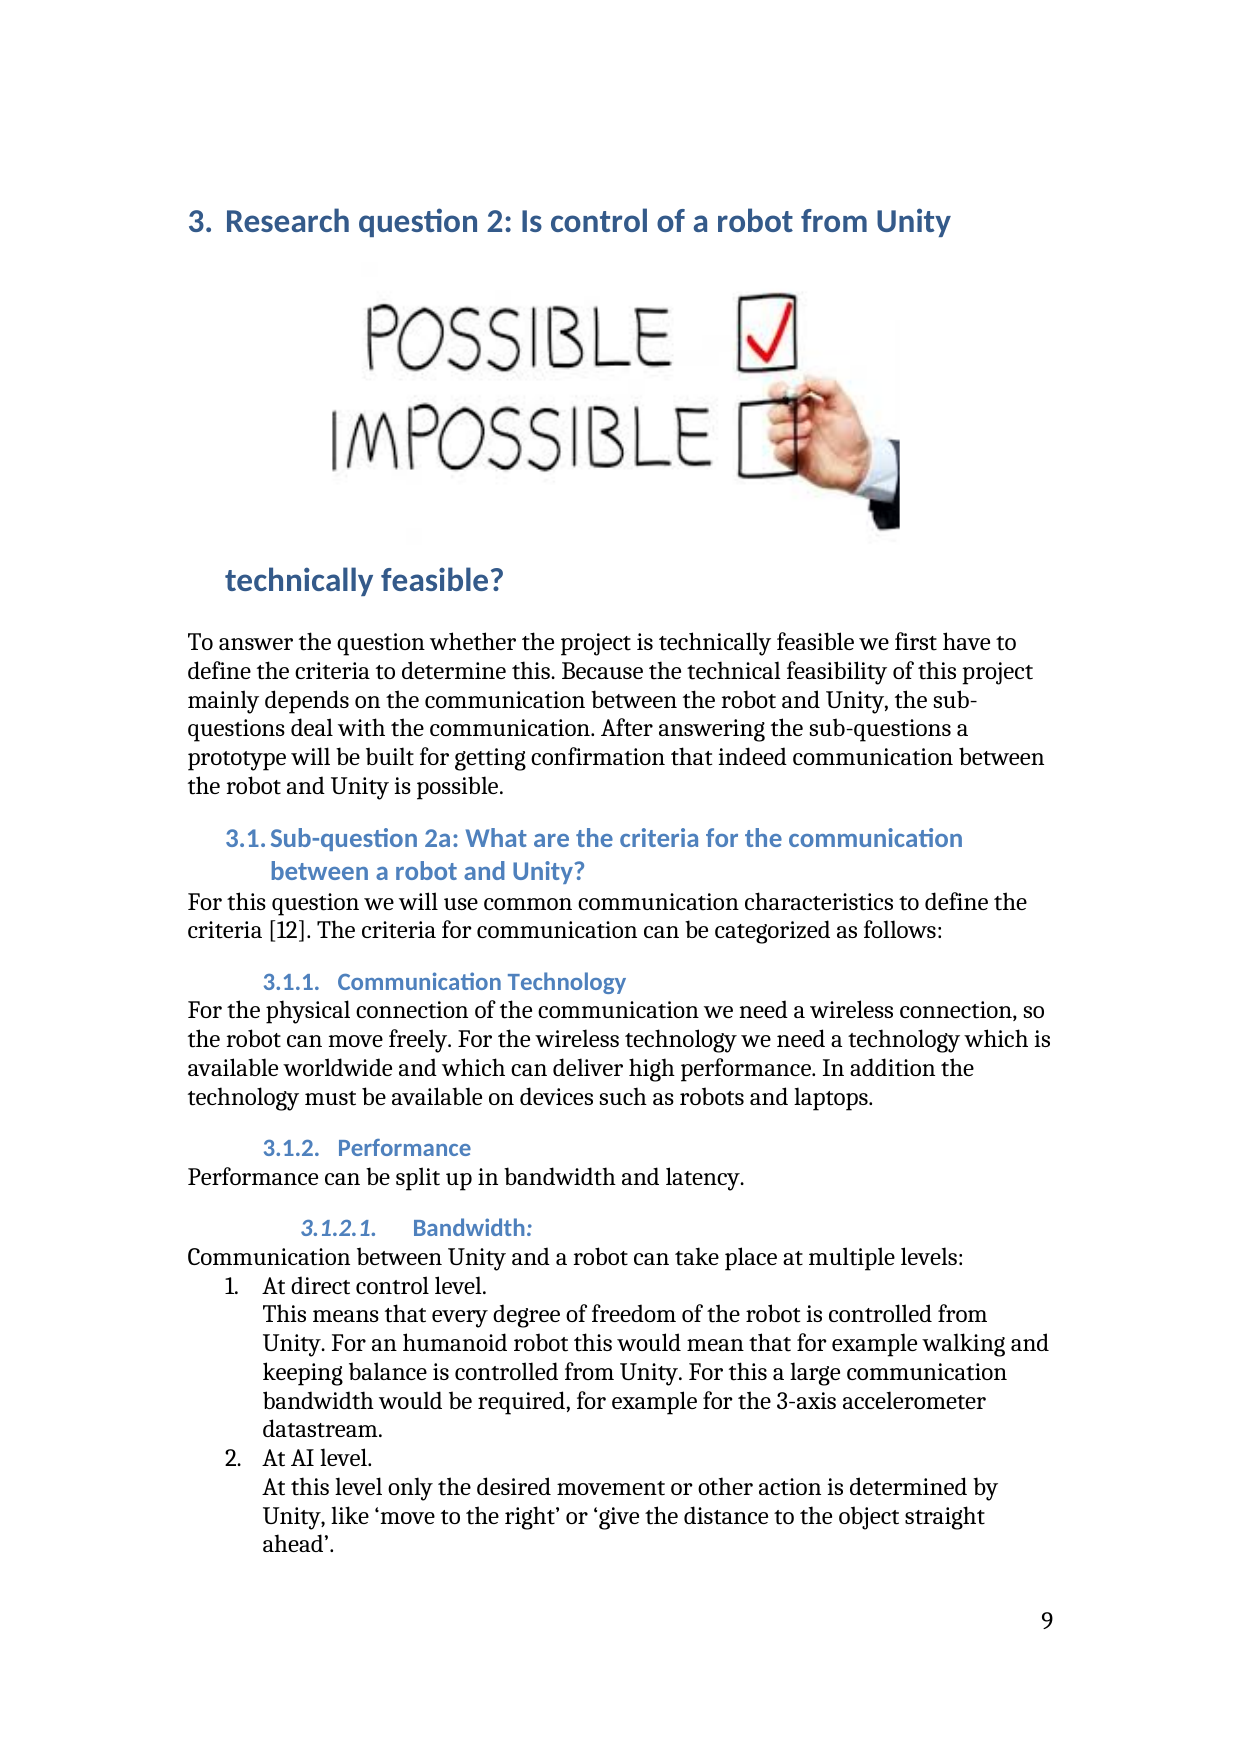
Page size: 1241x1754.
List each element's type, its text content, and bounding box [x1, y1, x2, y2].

list At direct control level. This means that every degree of freedom of the robot is controlled from Unity. For an humanoid robot this would mean that for example walking and keeping balance is controlled from Unity. For this a large communication bandwidth would be required, for example for the 3-axis accelerometer datastream. [225, 1272, 1053, 1444]
picture [318, 262, 900, 559]
text For this question we will use common communication characteristics to define the criteria [12]. The criteria for communication can be categorized as follows: [187, 887, 1053, 945]
text Communication between Unity and a robot can take place at multiple levels: [187, 1243, 1053, 1272]
list At AI level. At this level only the desired movement or other action is determined by Unity, like ‘move to the right’ or ‘give the distance to the object straight ahead’. [225, 1444, 1053, 1559]
text Performance can be split up in bandwidth and latency. [187, 1163, 1053, 1191]
text To answer the question whether the project is technically feasible we first have to define the criteria to determine this. Because the technical feasibility of this project mainly depends on the communication between the robot and Unity, the sub-questions deal with the communication. After answering the sub-questions a prototype will be built for getting confirmation that indeed communication between the robot and Unity is possible. [187, 628, 1053, 801]
subtitle Performance [262, 1132, 1053, 1163]
subtitle Bandwidth: [300, 1212, 1053, 1243]
text For the physical connection of the communication we need a wireless connection, so the robot can move freely. For the wireless technology we need a technology which is available worldwide and which can deliver high performance. In addition the technology must be available on devices such as robots and laptops. [187, 996, 1053, 1111]
subtitle Communication Technology [262, 966, 1053, 996]
subtitle Sub-question 2a: What are the criteria for the communication between a robot and Unity? [225, 821, 1053, 887]
